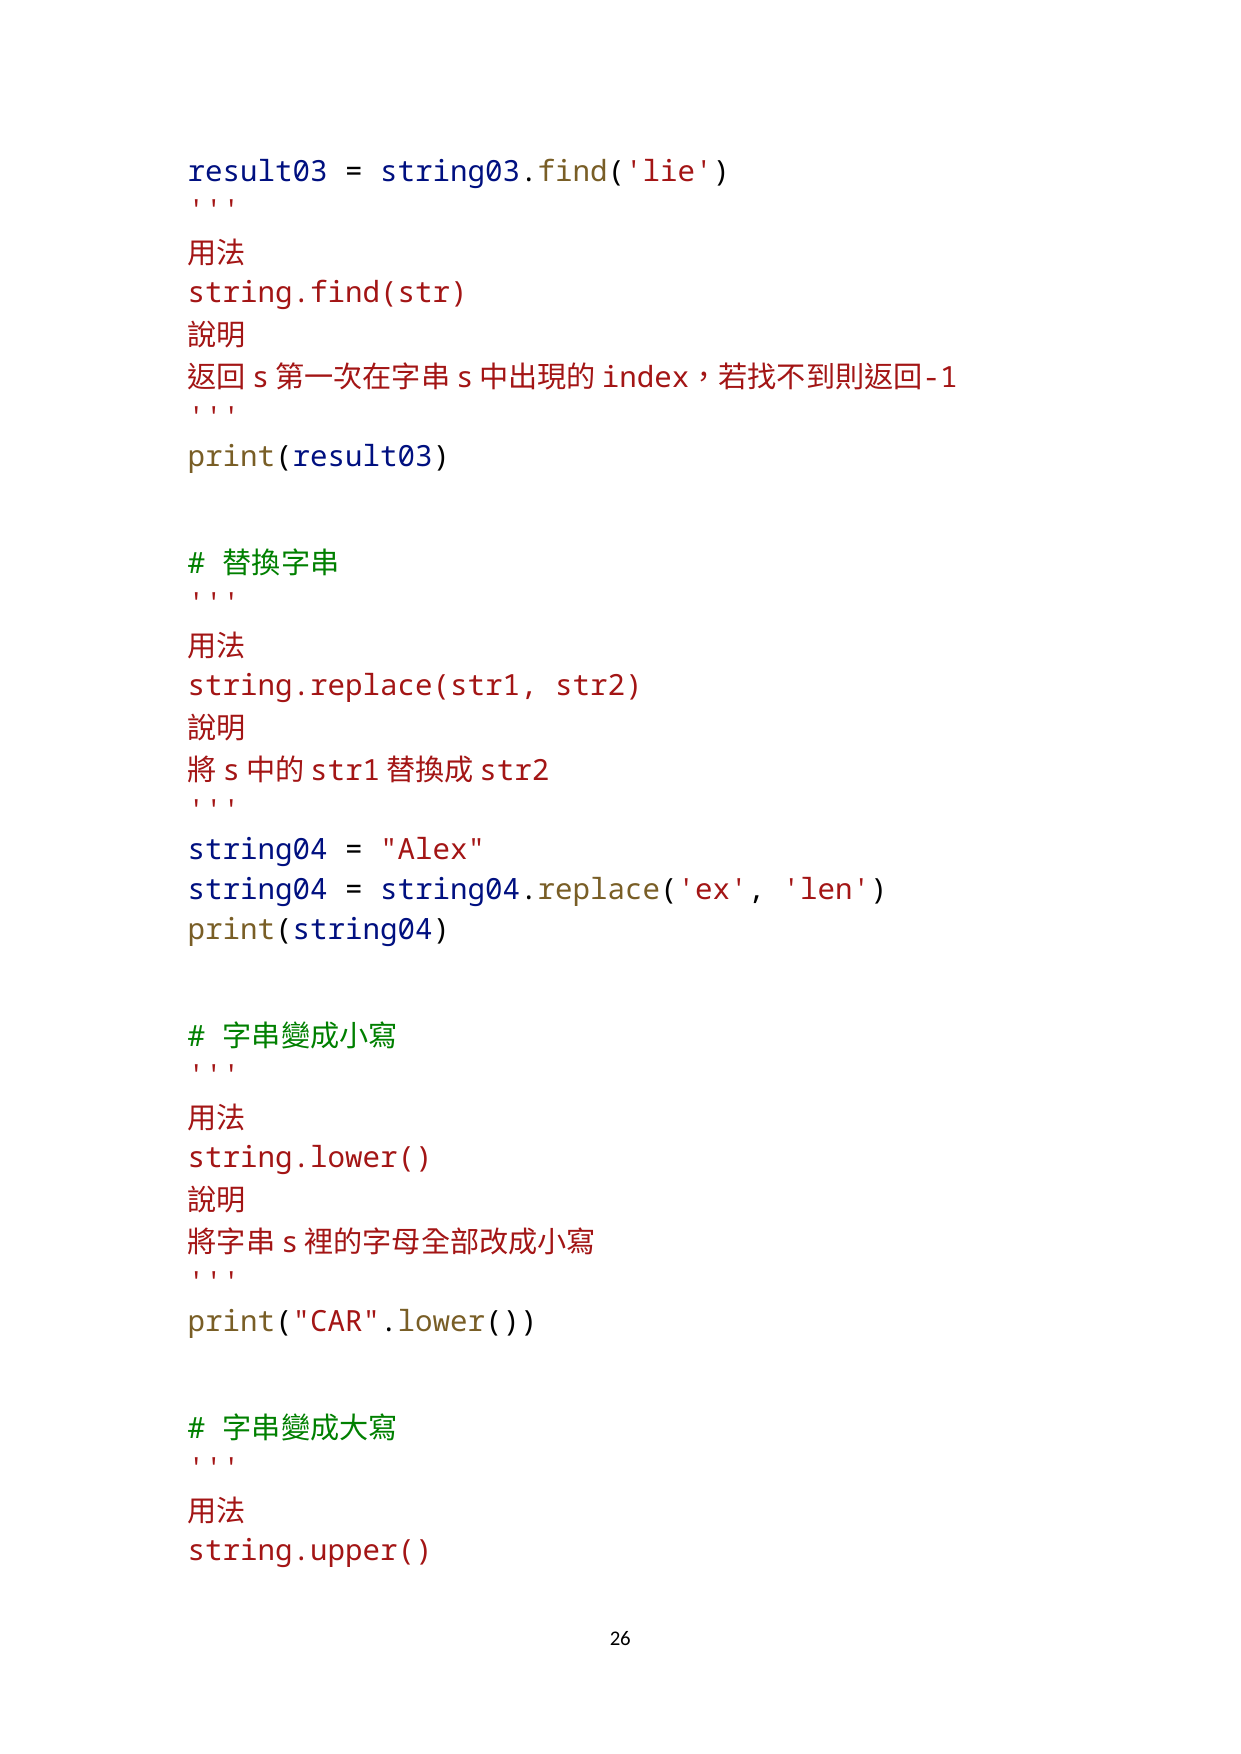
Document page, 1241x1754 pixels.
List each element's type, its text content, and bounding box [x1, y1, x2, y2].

text string.find(str) [187, 272, 1053, 311]
text 說明 [187, 1176, 1053, 1219]
text ''' [187, 190, 1053, 229]
text string.lower() [187, 1137, 1053, 1176]
text ''' [187, 1261, 1053, 1301]
text 說明 [187, 704, 1053, 746]
text ''' [187, 582, 1053, 622]
text ''' [187, 1447, 1053, 1487]
text # 替換字串 [187, 540, 1053, 582]
text string.replace(str1, str2) [187, 664, 1053, 704]
text string04 = "Alex" [187, 828, 1053, 868]
text 說明 [187, 311, 1053, 354]
text 用法 [187, 622, 1053, 664]
text ''' [187, 1055, 1053, 1094]
text 將字串s裡的字母全部改成小寫 [187, 1219, 1053, 1261]
text print(string04) [187, 908, 1053, 948]
text string04 = string04.replace('ex', 'len') [187, 868, 1053, 908]
text print(result03) [187, 436, 1053, 475]
text ''' [187, 396, 1053, 436]
text 用法 [187, 1487, 1053, 1529]
text # 字串變成大寫 [187, 1405, 1053, 1447]
text 返回s第一次在字串s中出現的index，若找不到則返回-1 [187, 354, 1053, 396]
text 用法 [187, 1094, 1053, 1137]
text string.upper() [187, 1529, 1053, 1569]
text print("CAR".lower()) [187, 1301, 1053, 1340]
text # 字串變成小寫 [187, 1012, 1053, 1055]
text 用法 [187, 229, 1053, 272]
text ''' [187, 789, 1053, 828]
text result03 = string03.find('lie') [187, 150, 1053, 190]
text 將s中的str1替換成str2 [187, 746, 1053, 789]
